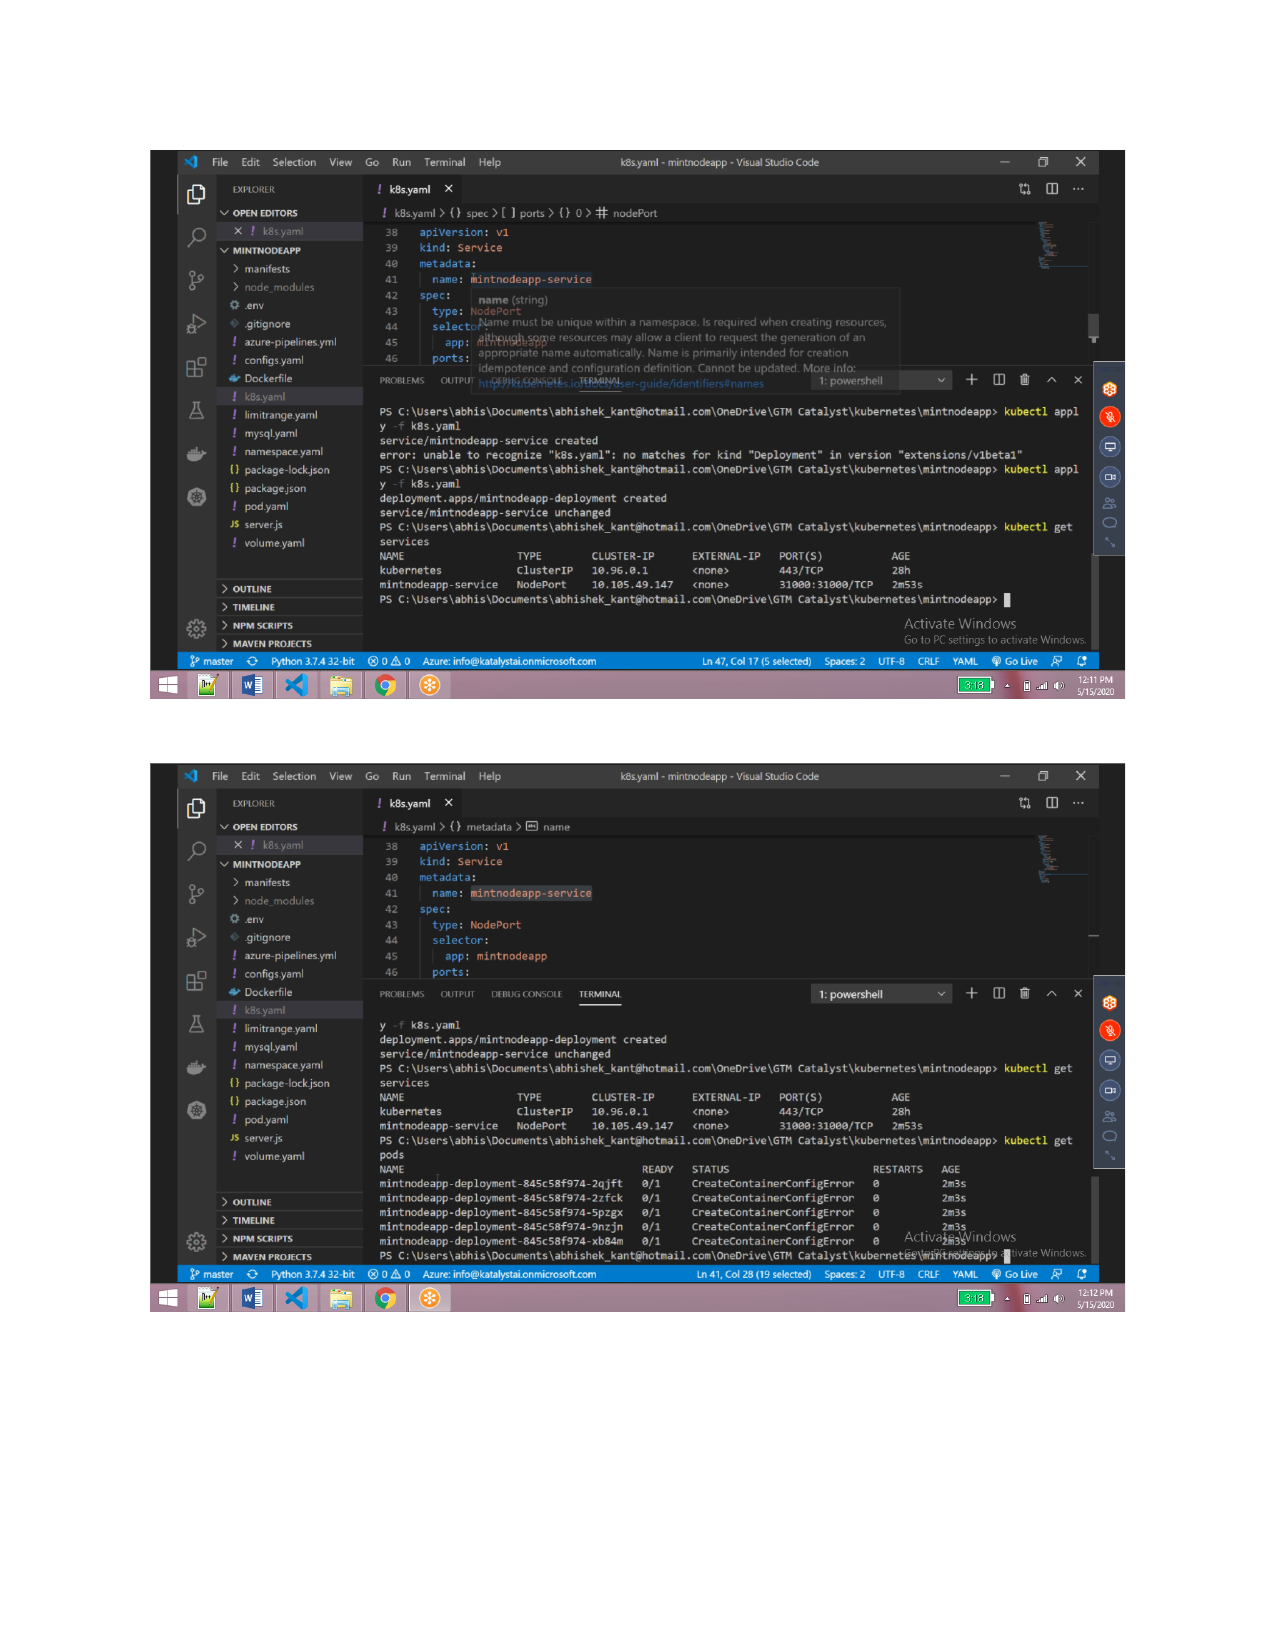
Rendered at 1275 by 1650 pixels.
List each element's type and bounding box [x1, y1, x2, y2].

picture [150, 763, 1125, 1312]
picture [150, 150, 1125, 699]
